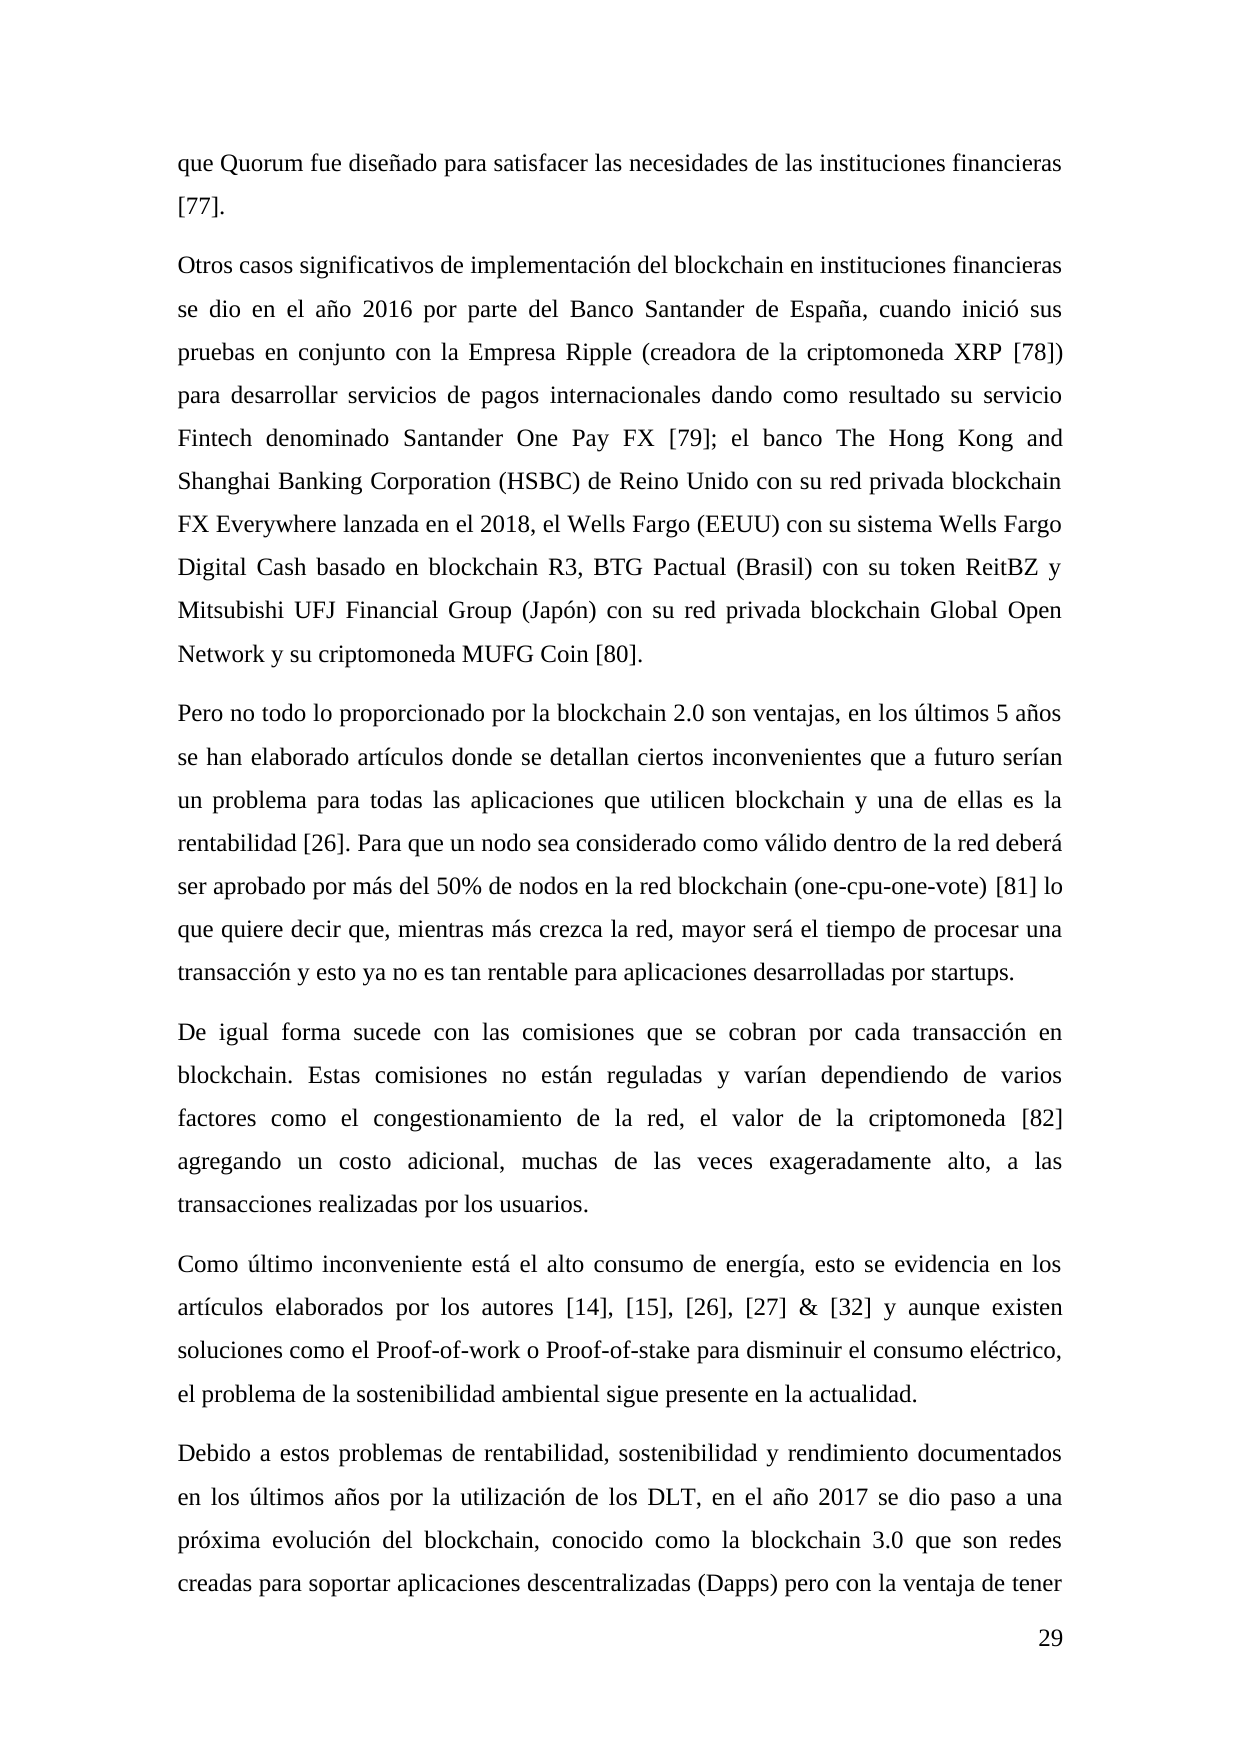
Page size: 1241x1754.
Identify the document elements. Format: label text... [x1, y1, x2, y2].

text Pero no todo lo proporcionado por la blockchain 2.0 son ventajas, en los últimos 5 años se han elaborado artículos donde se detallan ciertos inconvenientes que a futuro serían un problema para todas las aplicaciones que utilicen blockchain y una de ellas es la rentabilidad . Para que un nodo sea considerado como válido dentro de la red deberá ser aprobado por más del 50% de nodos en la red blockchain (one-cpu-one-vote) lo que quiere decir que, mientras más crezca la red, mayor será el tiempo de procesar una transacción y esto ya no es tan rentable para aplicaciones desarrolladas por startups. [177, 698, 1063, 986]
text Otros casos significativos de implementación del blockchain en instituciones financieras se dio en el año 2016 por parte del Banco Santander de España, cuando inició sus pruebas en conjunto con la Empresa Ripple (creadora de la criptomoneda XRP ) para desarrollar servicios de pagos internacionales dando como resultado su servicio Fintech denominado Santander One Pay FX ; el banco The Hong Kong and Shanghai Banking Corporation (HSBC) de Reino Unido con su red privada blockchain FX Everywhere lanzada en el 2018, el Wells Fargo (EEUU) con su sistema Wells Fargo Digital Cash basado en blockchain R3, BTG Pactual (Brasil) con su token ReitBZ y Mitsubishi UFJ Financial Group (Japón) con su red privada blockchain Global Open Network y su criptomoneda MUFG Coin . [177, 251, 1063, 667]
text Como último inconveniente está el alto consumo de energía, esto se evidencia en los artículos elaborados por los autores , , , & y aunque existen soluciones como el Proof-of-work o Proof-of-stake para disminuir el consumo eléctrico, el problema de la sostenibilidad ambiental sigue presente en la actualidad. [177, 1249, 1063, 1407]
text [177, 148, 1063, 219]
text De igual forma sucede con las comisiones que se cobran por cada transacción en blockchain. Estas comisiones no están reguladas y varían dependiendo de varios factores como el congestionamiento de la red, el valor de la criptomoneda agregando un costo adicional, muchas de las veces exageradamente alto, a las transacciones realizadas por los usuarios. [177, 1017, 1063, 1218]
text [177, 1438, 1063, 1597]
